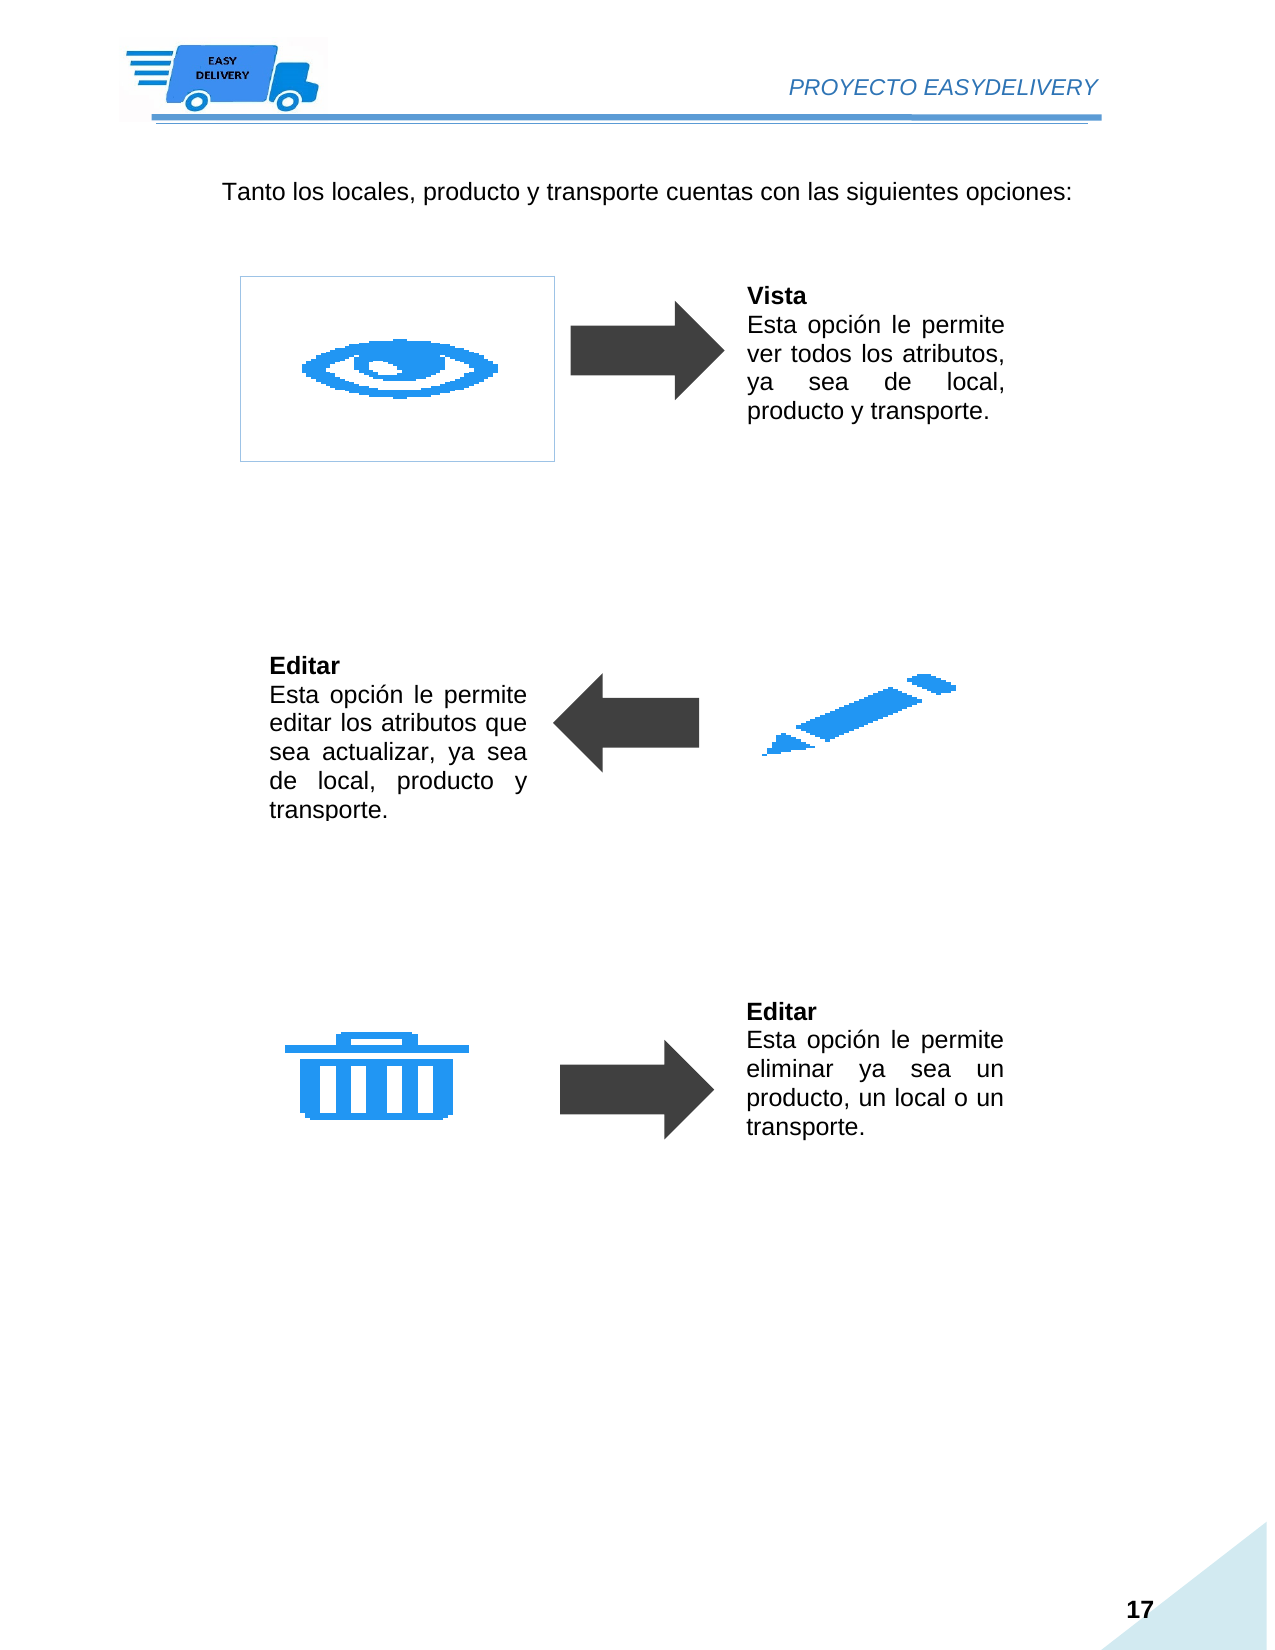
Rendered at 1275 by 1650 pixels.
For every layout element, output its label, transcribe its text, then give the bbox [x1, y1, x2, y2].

picture [241, 277, 554, 461]
picture [118, 37, 329, 122]
picture [231, 990, 555, 1191]
text Tanto los locales, producto y transporte cuentas con las siguientes opciones: [222, 176, 1098, 205]
picture [709, 608, 1039, 804]
